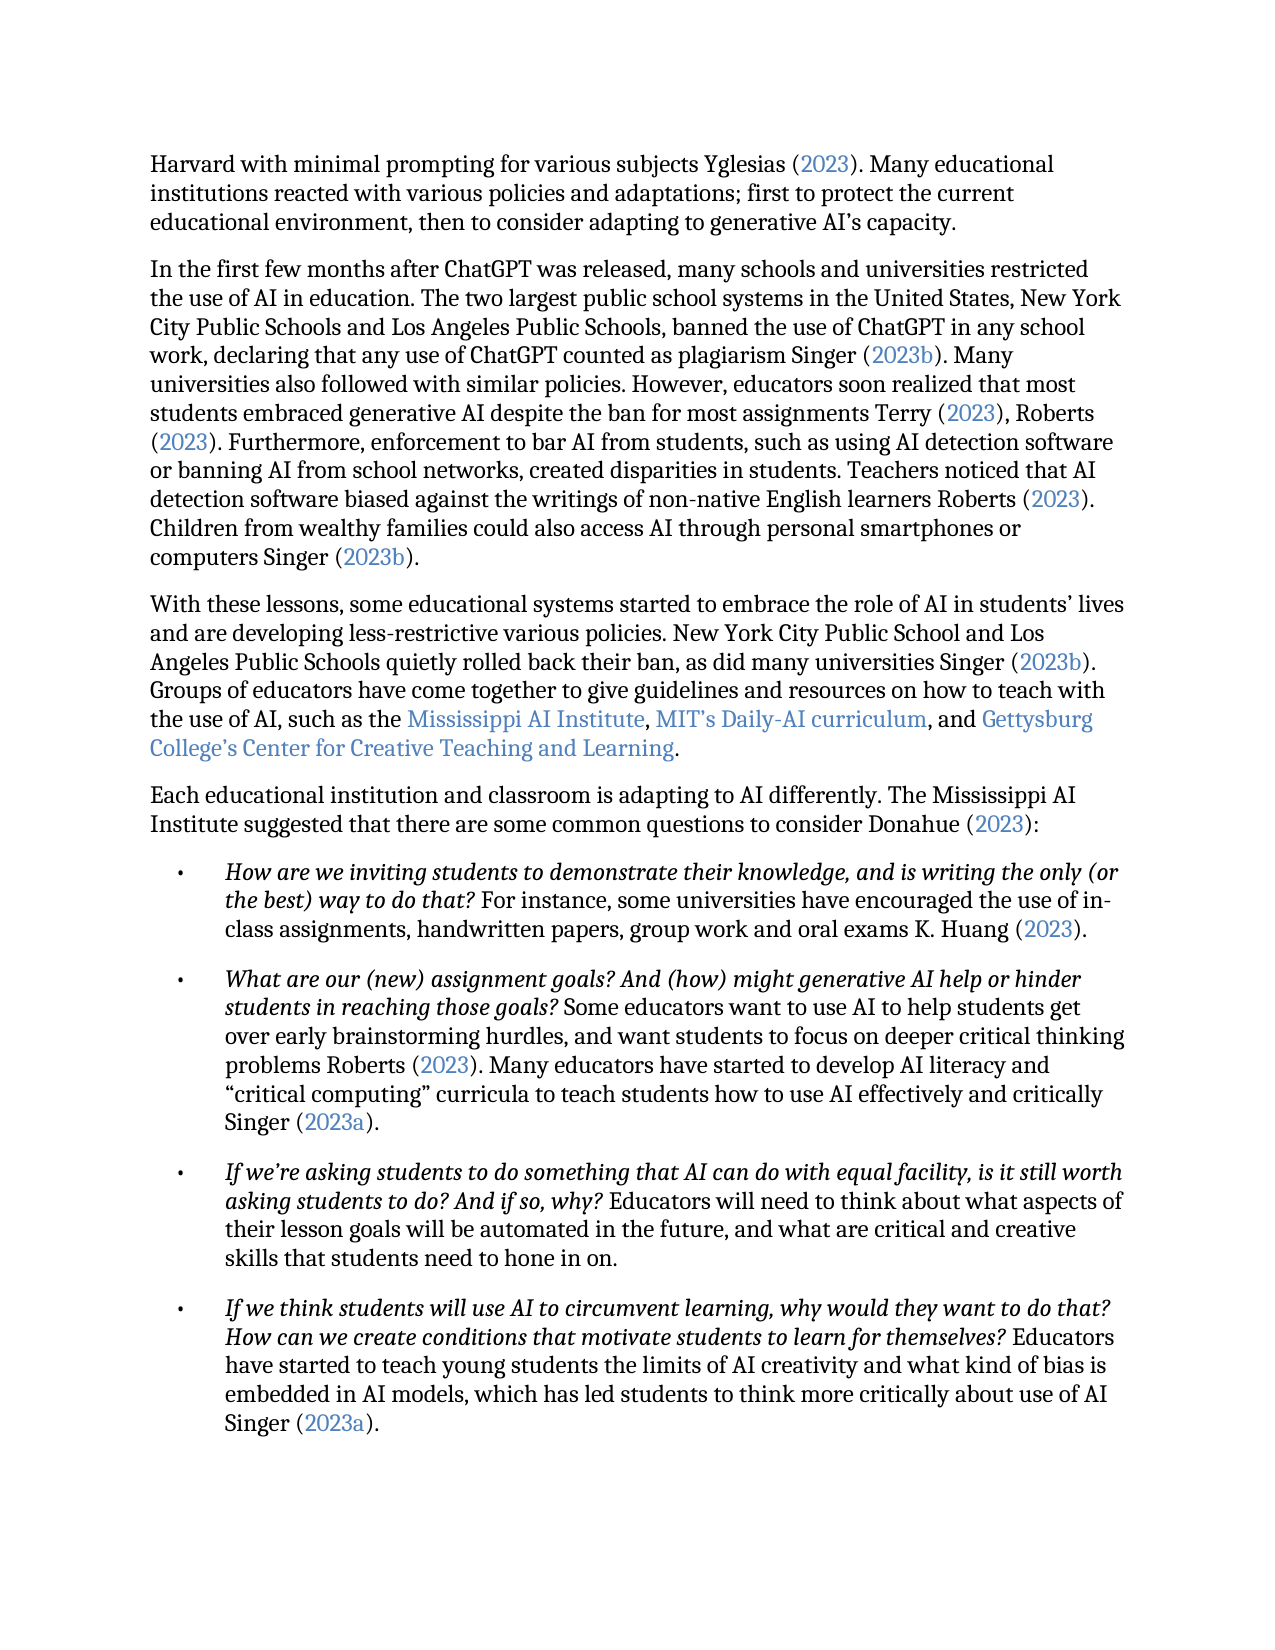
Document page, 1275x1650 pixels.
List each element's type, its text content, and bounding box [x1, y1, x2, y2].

list What are our (new) assignment goals? And (how) might generative AI help or hinder students in reaching those goals? Some educators want to use AI to help students get over early brainstorming hurdles, and want students to focus on deeper critical thinking problems Roberts (2023). Many educators have started to develop AI literacy and “critical computing” curricula to teach students how to use AI effectively and critically Singer (2023a). [175, 964, 1125, 1137]
text In the first few months after ChatGPT was released, many schools and universities restricted the use of AI in education. The two largest public school systems in the United States, New York City Public Schools and Los Angeles Public Schools, banned the use of ChatGPT in any school work, declaring that any use of ChatGPT counted as plagiarism Singer (2023b). Many universities also followed with similar policies. However, educators soon realized that most students embraced generative AI despite the ban for most assignments Terry (2023), Roberts (2023). Furthermore, enforcement to bar AI from students, such as using AI detection software or banning AI from school networks, created disparities in students. Teachers noticed that AI detection software biased against the writings of non-native English learners Roberts (2023). Children from wealthy families could also access AI through personal smartphones or computers Singer (2023b). [150, 255, 1125, 571]
list How are we inviting students to demonstrate their knowledge, and is writing the only (or the best) way to do that? For instance, some universities have encouraged the use of in-class assignments, handwritten papers, group work and oral exams K. Huang (2023). [175, 857, 1125, 944]
list If we think students will use AI to circumvent learning, why would they want to do that? How can we create conditions that motivate students to learn for themselves? Educators have started to teach young students the limits of AI creativity and what kind of bias is embedded in AI models, which has led students to think more critically about use of AI Singer (2023a). [175, 1294, 1125, 1437]
text Each educational institution and classroom is adapting to AI differently. The Mississippi AI Institute suggested that there are some common questions to consider Donahue (2023): [150, 781, 1125, 839]
text With these lessons, some educational systems started to embrace the role of AI in students’ lives and are developing less-restrictive various policies. New York City Public School and Los Angeles Public Schools quietly rolled back their ban, as did many universities Singer (2023b). Groups of educators have come together to give guidelines and resources on how to teach with the use of AI, such as the Mississippi AI Institute, MIT’s Daily-AI curriculum, and Gettysburg College’s Center for Creative Teaching and Learning. [150, 590, 1125, 762]
list If we’re asking students to do something that AI can do with equal facility, is it still worth asking students to do? And if so, why? Educators will need to think about what aspects of their lesson goals will be automated in the future, and what are critical and creative skills that students need to hone in on. [175, 1158, 1125, 1273]
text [150, 150, 1125, 236]
